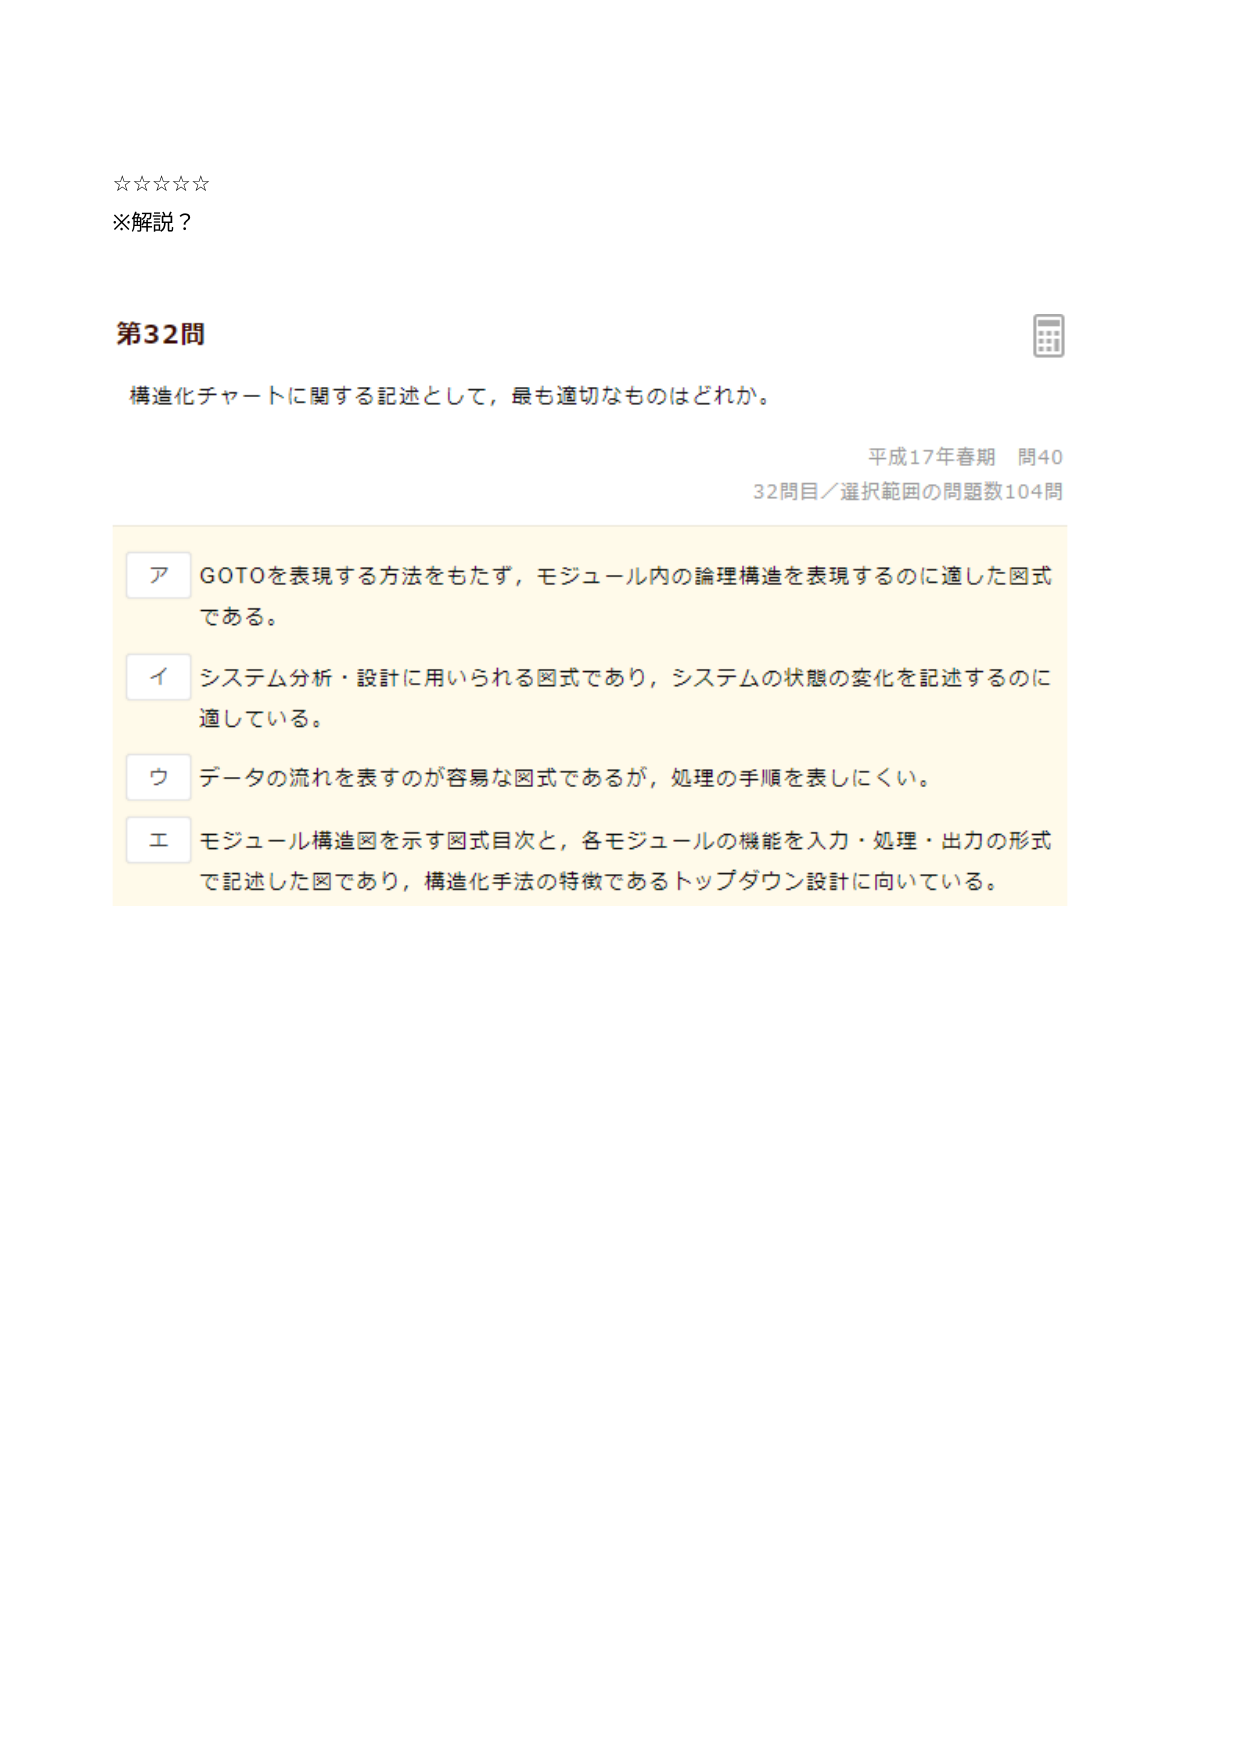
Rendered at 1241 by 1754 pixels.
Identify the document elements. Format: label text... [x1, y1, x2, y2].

text ※解説？ [112, 202, 1128, 239]
picture [112, 314, 1068, 906]
text ☆☆☆☆☆ [112, 164, 1128, 202]
